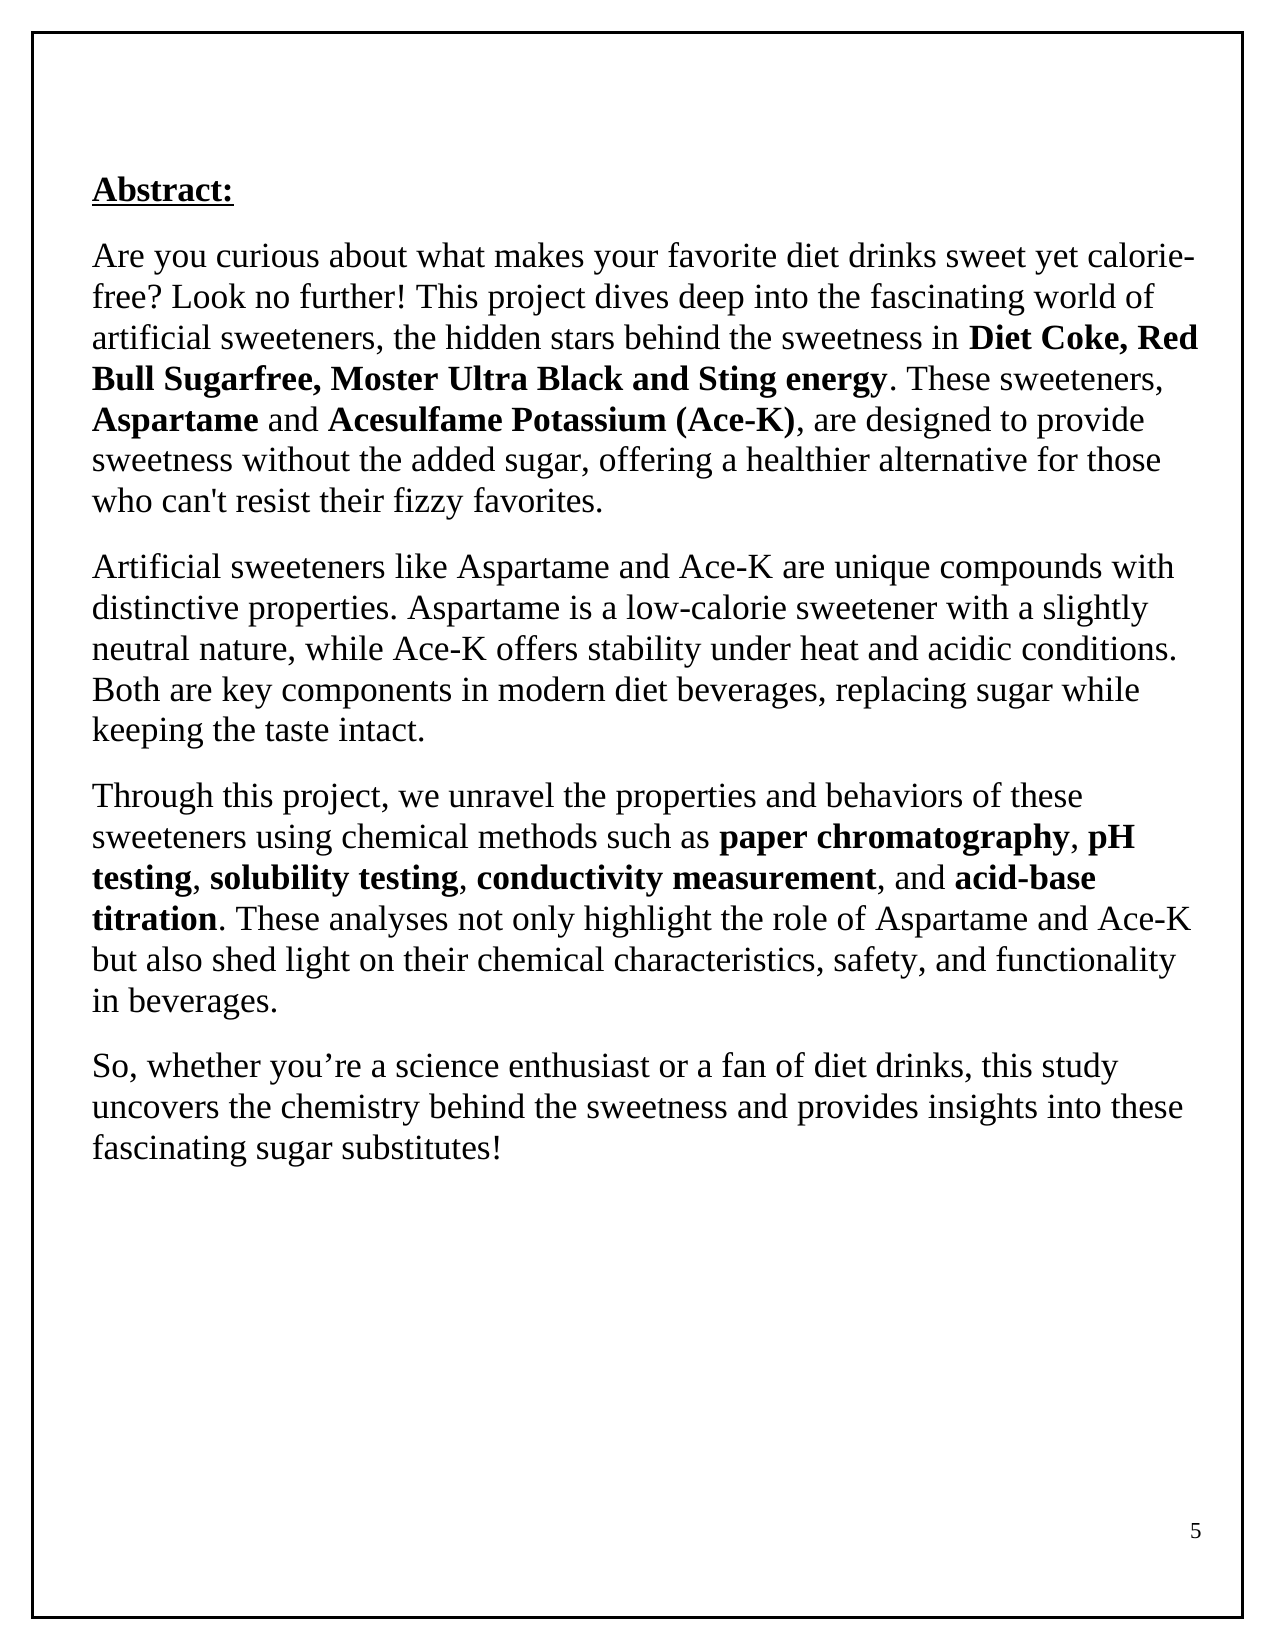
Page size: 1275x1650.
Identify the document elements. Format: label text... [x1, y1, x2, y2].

text Artificial sweeteners like Aspartame and Ace-K are unique compounds with distinctive properties. Aspartame is a low-calorie sweetener with a slightly neutral nature, while Ace-K offers stability under heat and acidic conditions. Both are key components in modern diet beverages, replacing sugar while keeping the taste intact. [92, 545, 1237, 749]
text Are you curious about what makes your favorite diet drinks sweet yet calorie- free? Look no further! This project dives deep into the fascinating world of artificial sweeteners, the hidden stars behind the sweetness in Diet Coke, Red Bull Sugarfree, Moster Ultra Black and Sting energy. These sweeteners, Aspartame and Acesulfame Potassium (Ace-K), are designed to provide sweetness without the added sugar, offering a healthier alternative for those who can't resist their fizzy favorites. [92, 234, 1222, 520]
text Through this project, we unravel the properties and behaviors of these sweeteners using chemical methods such as paper chromatography, pH testing, solubility testing, conductivity measurement, and acid-base titration. These analyses not only highlight the role of Aspartame and Ace-K but also shed light on their chemical characteristics, safety, and functionality in beverages. [92, 775, 1192, 1020]
text So, whether you’re a science enthusiast or a fan of diet drinks, this study uncovers the chemistry behind the sweetness and provides insights into these fascinating sugar substitutes! [92, 1044, 1237, 1167]
text Abstract: [92, 169, 1237, 209]
